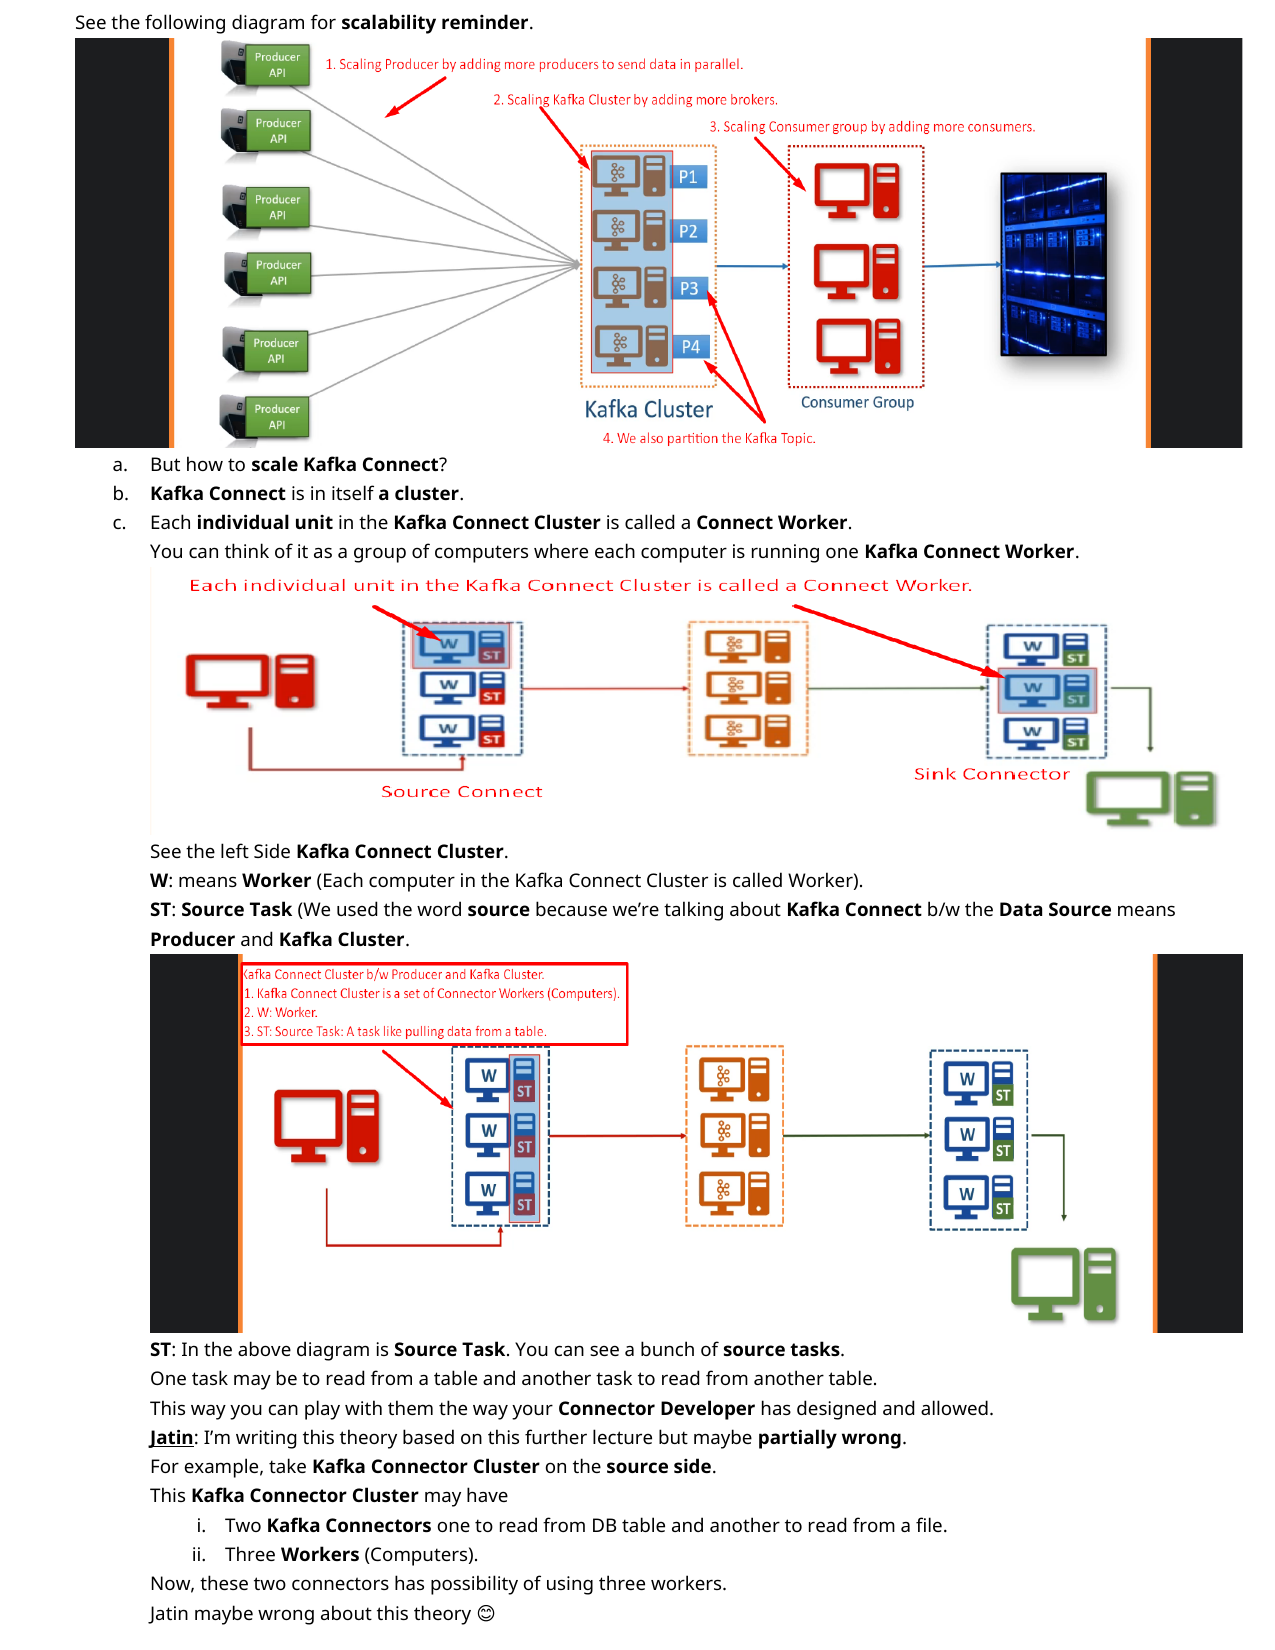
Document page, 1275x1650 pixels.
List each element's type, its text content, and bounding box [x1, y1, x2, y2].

picture [150, 567, 1236, 835]
list Now, these two connectors has possibility of using three workers. Jatin maybe wrong about this theory 😊 [150, 1571, 1255, 1625]
list Kafka Connect is in itself a cluster. [112, 480, 1255, 506]
picture [150, 954, 1243, 1333]
list But how to scale Kafka Connect? [112, 451, 1255, 477]
list Two Kafka Connectors one to read from DB table and another to read from a file. [206, 1512, 1255, 1538]
list Three Workers (Computers). [206, 1541, 1255, 1567]
picture [75, 38, 1243, 448]
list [37, 9, 1255, 448]
